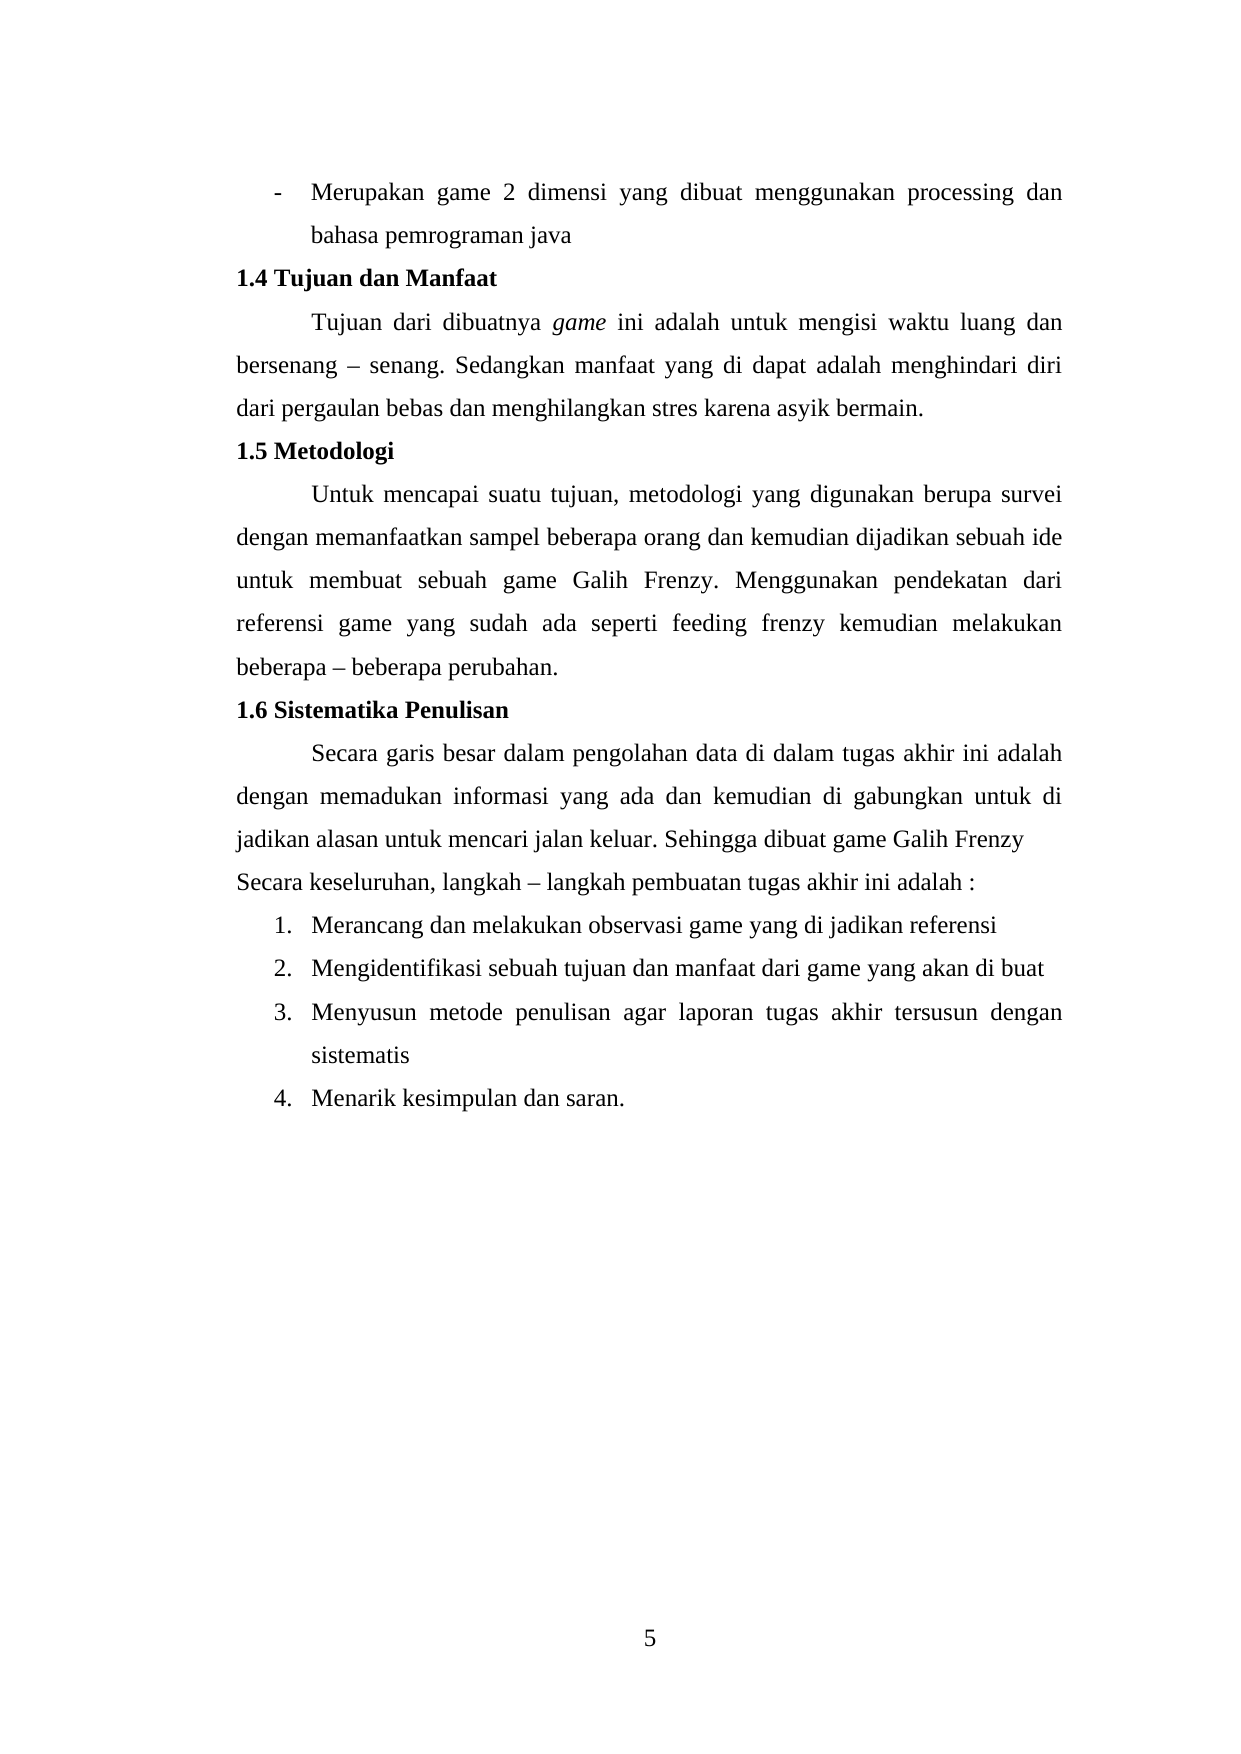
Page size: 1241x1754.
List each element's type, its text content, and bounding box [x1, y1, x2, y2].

subtitle Metodologi [236, 436, 1063, 465]
text Tujuan dari dibuatnya game ini adalah untuk mengisi waktu luang dan bersenang – senang. Sedangkan manfaat yang di dapat adalah menghindari diri dari pergaulan bebas dan menghilangkan stres karena asyik bermain. [236, 307, 1063, 422]
subtitle Sistematika Penulisan [236, 695, 1063, 723]
list Menarik kesimpulan dan saran. [274, 1083, 1063, 1112]
list Merancang dan melakukan observasi game yang di jadikan referensi [274, 910, 1063, 939]
subtitle Tujuan dan Manfaat [236, 263, 1063, 292]
list Mengidentifikasi sebuah tujuan dan manfaat dari game yang akan di buat [274, 953, 1063, 982]
list Menyusun metode penulisan agar laporan tugas akhir tersusun dengan sistematis [274, 997, 1063, 1068]
list Merupakan game 2 dimensi yang dibuat menggunakan processing dan bahasa pemrograman java [273, 177, 1063, 249]
text Secara keseluruhan, langkah – langkah pembuatan tugas akhir ini adalah : [236, 867, 1063, 896]
text Secara garis besar dalam pengolahan data di dalam tugas akhir ini adalah dengan memadukan informasi yang ada dan kemudian di gabungkan untuk di jadikan alasan untuk mencari jalan keluar. Sehingga dibuat game Galih Frenzy [236, 738, 1063, 853]
text Untuk mencapai suatu tujuan, metodologi yang digunakan berupa survei dengan memanfaatkan sampel beberapa orang dan kemudian dijadikan sebuah ide untuk membuat sebuah game Galih Frenzy. Menggunakan pendekatan dari referensi game yang sudah ada seperti feeding frenzy kemudian melakukan beberapa – beberapa perubahan. [236, 479, 1063, 680]
